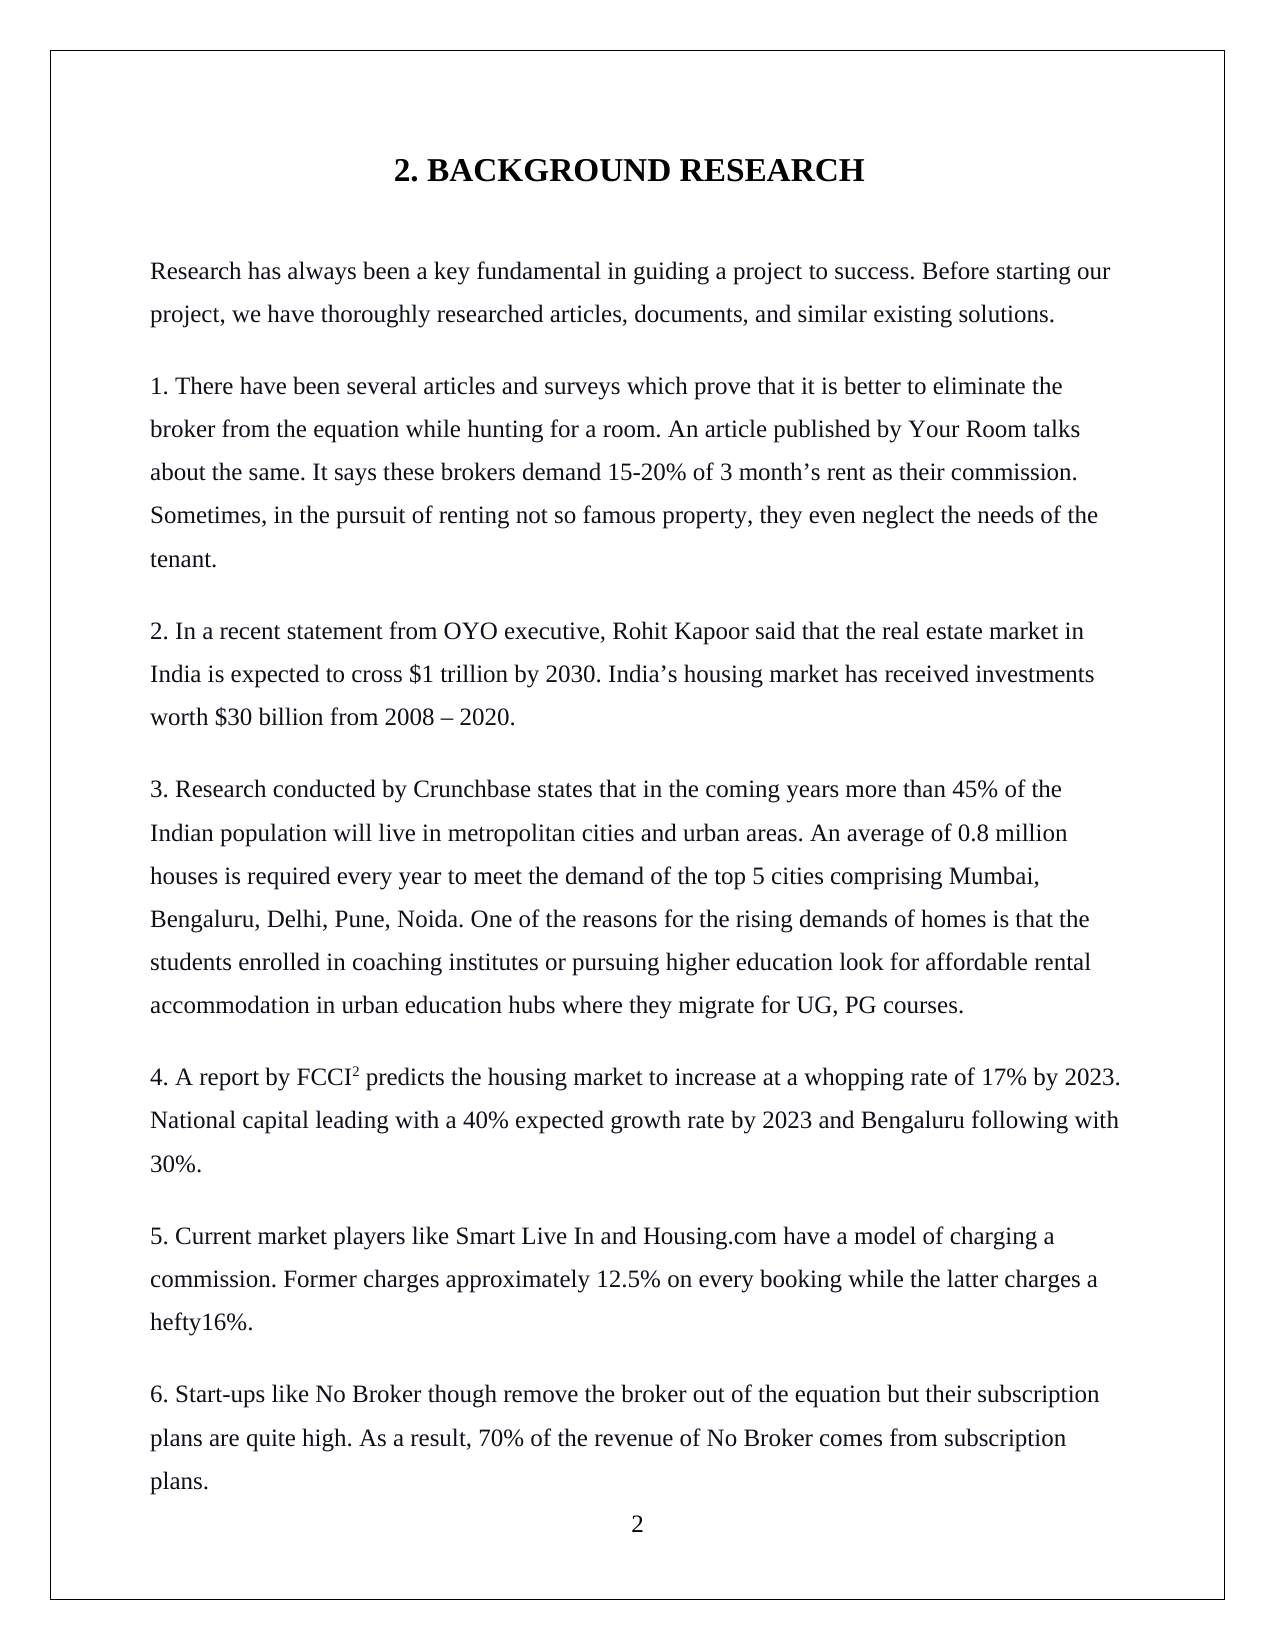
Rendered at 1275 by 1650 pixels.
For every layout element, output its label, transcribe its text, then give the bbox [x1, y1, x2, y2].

text 6. Start-ups like No Broker though remove the broker out of the equation but their subscription plans are quite high. As a result, 70% of the revenue of No Broker comes from subscription plans. [150, 1379, 1125, 1494]
text 1. There have been several articles and surveys which prove that it is better to eliminate the broker from the equation while hunting for a room. An article published by Your Room talks about the same. It says these brokers demand 15-20% of 3 month’s rent as their commission. Sometimes, in the pursuit of renting not so famous property, they even neglect the needs of the tenant. [150, 371, 1125, 572]
text Background Research [150, 150, 1125, 188]
text 5. Current market players like Smart Live In and Housing.com have a model of charging a commission. Former charges approximately 12.5% on every booking while the latter charges a hefty16%. [150, 1221, 1125, 1336]
text 3. Research conducted by Crunchbase states that in the coming years more than 45% of the Indian population will live in metropolitan cities and urban areas. An average of 0.8 million houses is required every year to meet the demand of the top 5 cities comprising Mumbai, Bengaluru, Delhi, Pune, Noida. One of the reasons for the rising demands of homes is that the students enrolled in coaching institutes or pursuing higher education look for affordable rental accommodation in urban education hubs where they migrate for UG, PG courses. [150, 774, 1125, 1019]
text 4. A report by FCCI2 predicts the housing market to increase at a whopping rate of 17% by 2023. National capital leading with a 40% expected growth rate by 2023 and Bengaluru following with 30%. [150, 1062, 1125, 1177]
text 2. In a recent statement from OYO executive, Rohit Kapoor said that the real estate market in India is expected to cross $1 trillion by 2030. India’s housing market has received investments worth $30 billion from 2008 – 2020. [150, 616, 1125, 731]
text Research has always been a key fundamental in guiding a project to success. Before starting our project, we have thoroughly researched articles, documents, and similar existing solutions. [150, 256, 1125, 328]
